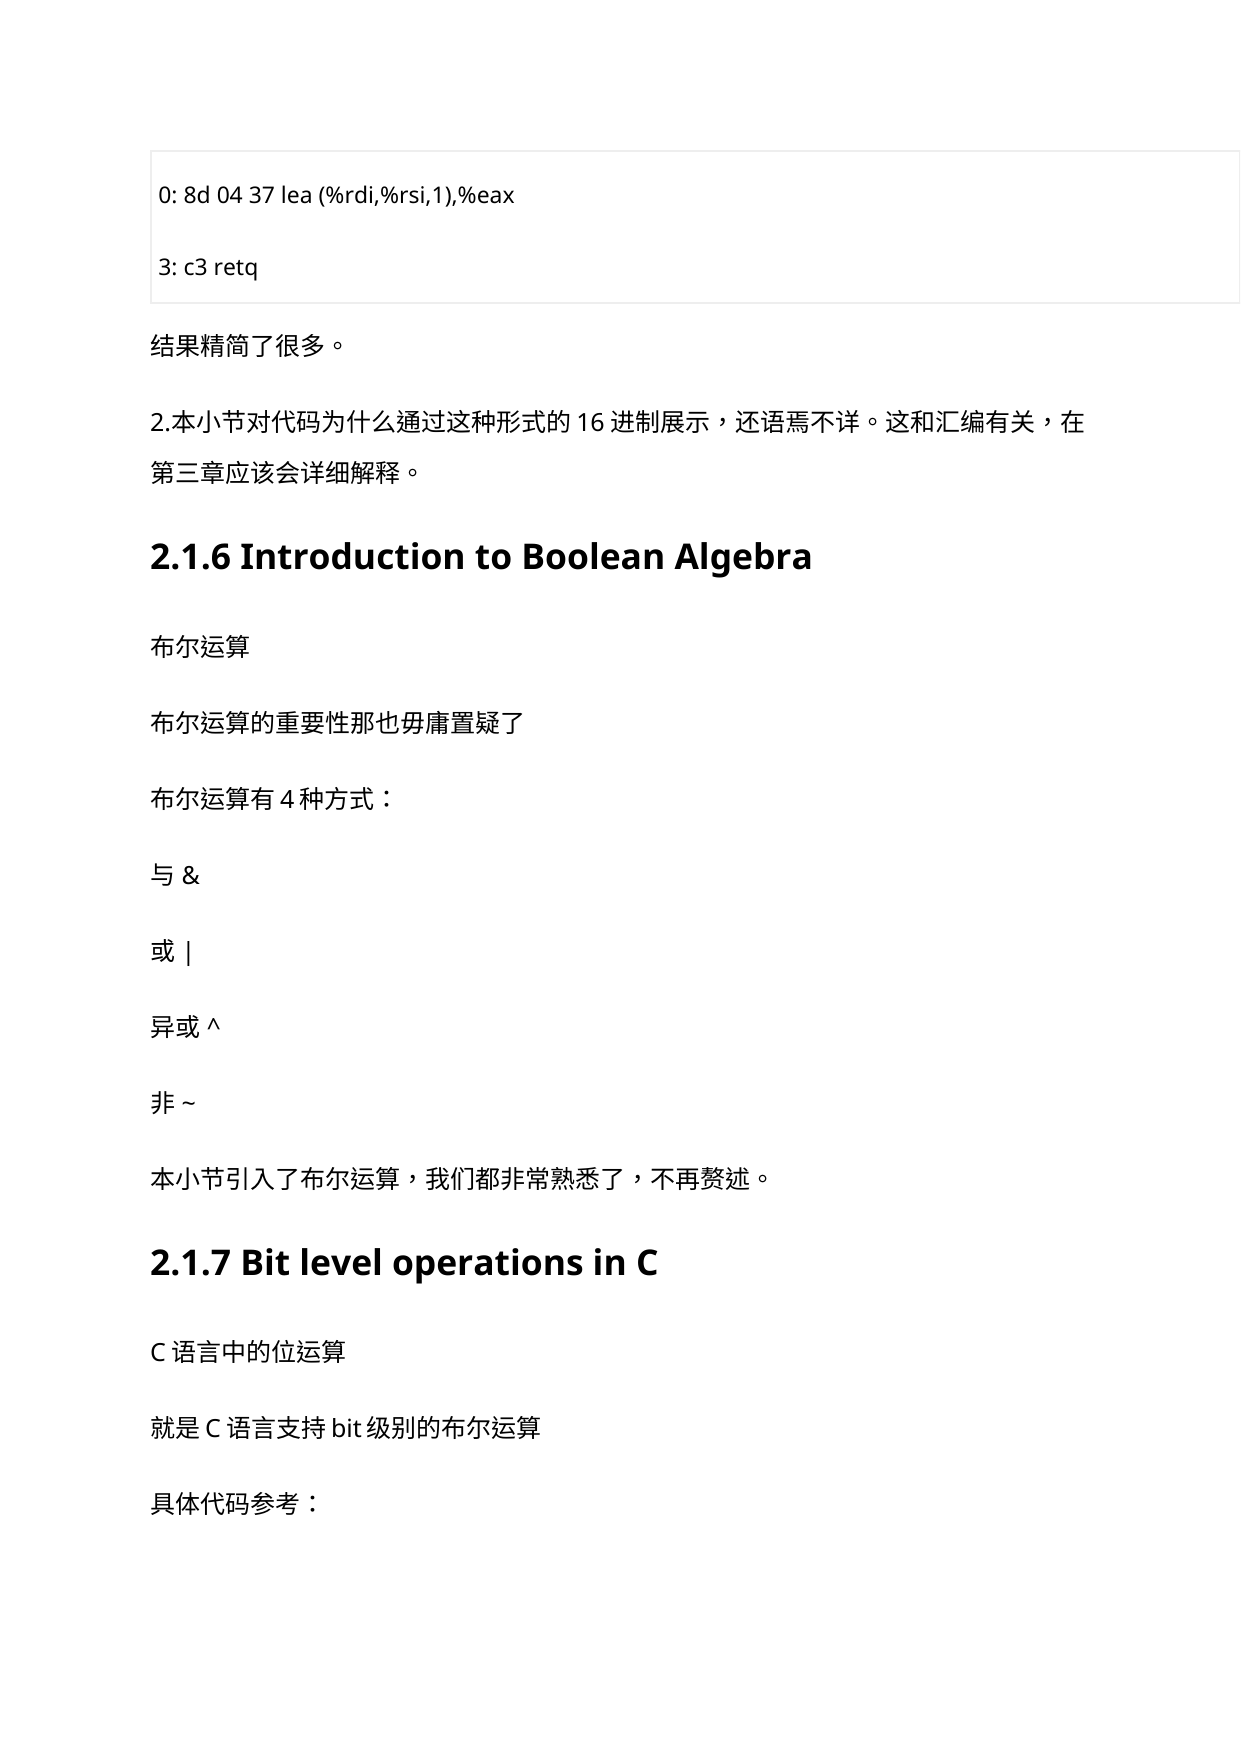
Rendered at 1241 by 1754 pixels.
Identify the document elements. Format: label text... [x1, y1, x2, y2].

subtitle 2.1.6 Introduction to Boolean Algebra [150, 532, 1090, 580]
text 本小节引入了布尔运算，我们都非常熟悉了，不再赘述。 [150, 1161, 1090, 1196]
text 异或 ^ [150, 1009, 1090, 1043]
text 具体代码参考： [150, 1487, 1090, 1521]
text 结果精简了很多。 [150, 329, 1090, 363]
text 布尔运算 [150, 629, 1090, 663]
text 与 & [150, 857, 1090, 891]
text 2.本小节对代码为什么通过这种形式的16进制展示，还语焉不详。这和汇编有关，在第三章应该会详细解释。 [150, 405, 1090, 490]
text 非 ~ [150, 1085, 1090, 1119]
text 或 | [150, 933, 1090, 967]
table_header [152, 152, 1239, 302]
text 布尔运算有4种方式： [150, 781, 1090, 815]
text 就是C语言支持bit级别的布尔运算 [150, 1411, 1090, 1445]
subtitle 2.1.7 Bit level operations in C [150, 1237, 1090, 1286]
text C语言中的位运算 [150, 1335, 1090, 1369]
text 布尔运算的重要性那也毋庸置疑了 [150, 705, 1090, 739]
